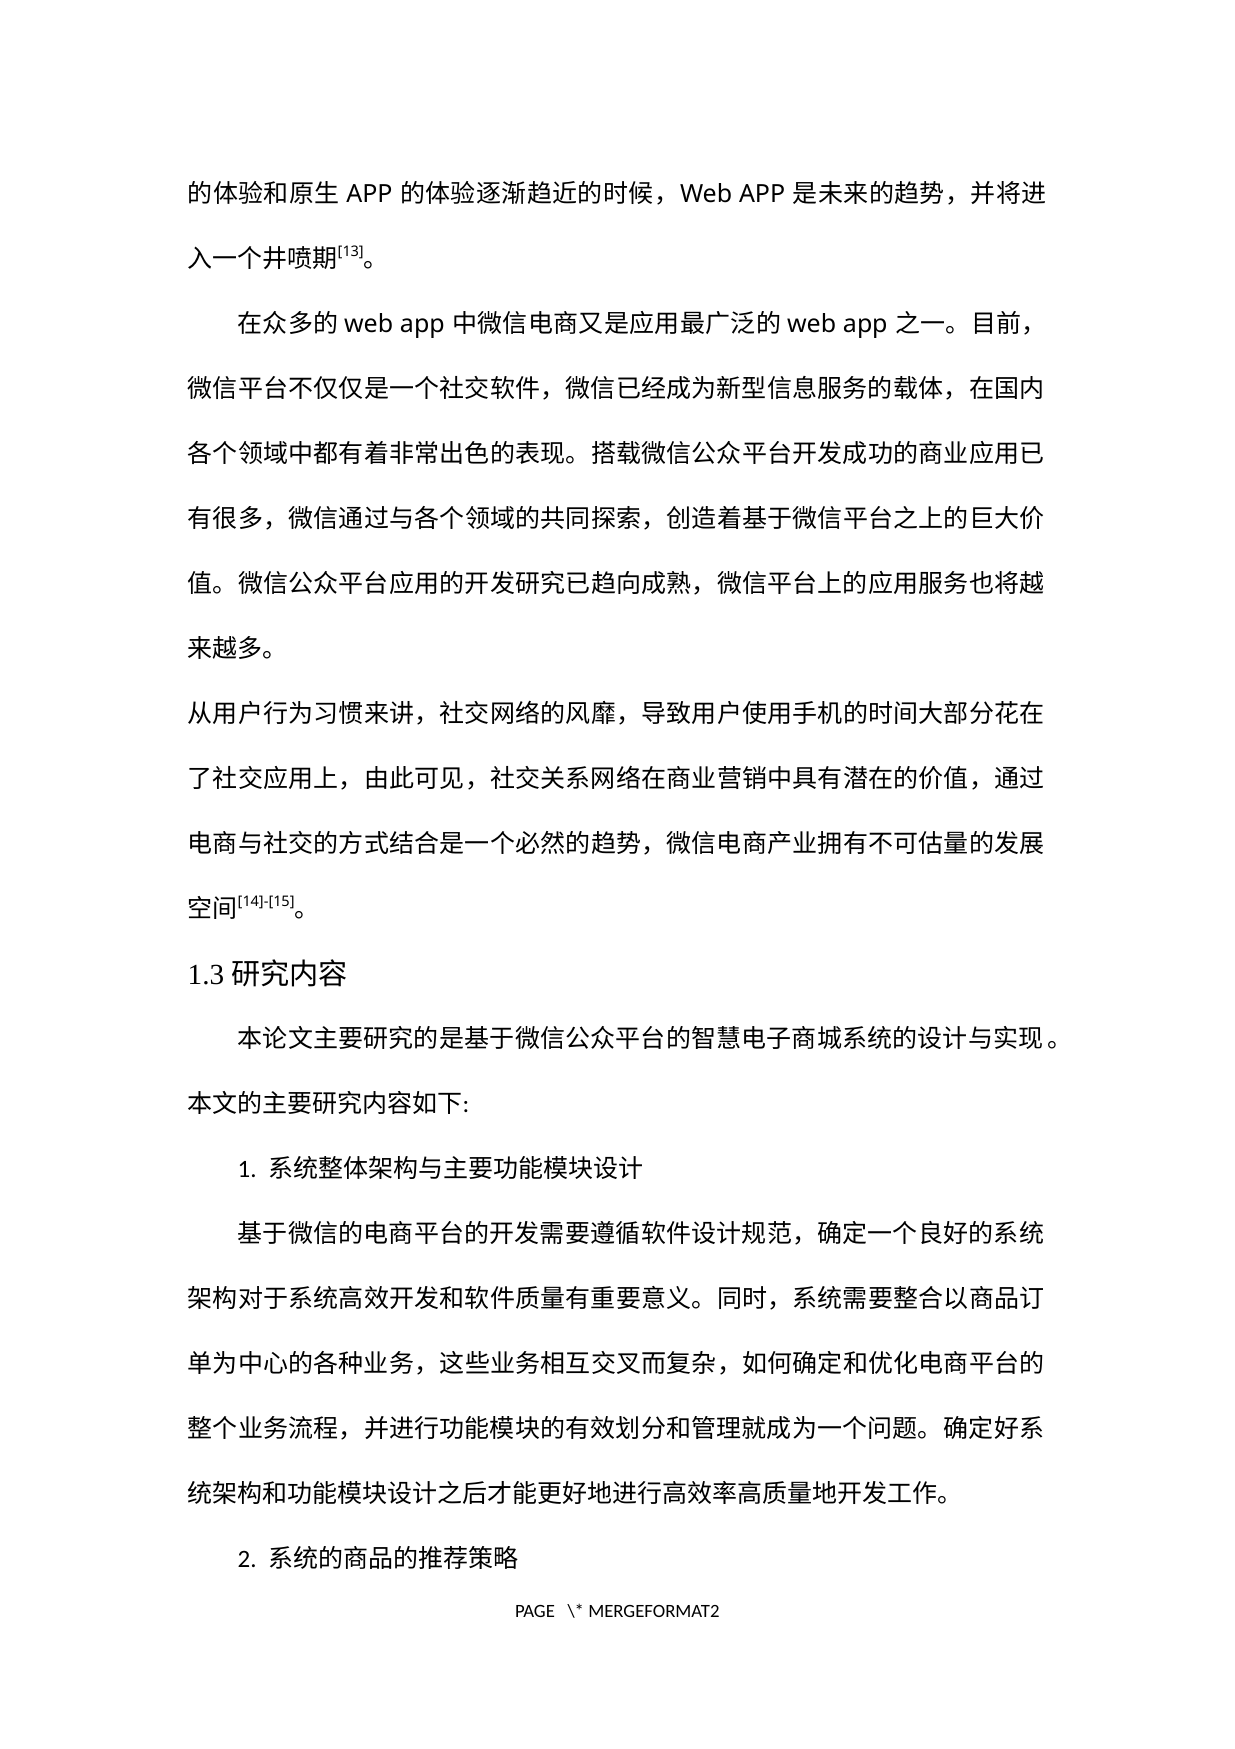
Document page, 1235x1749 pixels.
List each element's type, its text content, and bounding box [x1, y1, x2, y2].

text 1. 系统整体架构与主要功能模块设计 [187, 1134, 1047, 1199]
text 的体验和原生 APP 的体验逐渐趋近的时候，Web APP 是未来的趋势，并将进入一个井喷期[13]。 [187, 159, 1047, 289]
text 从用户行为习惯来讲，社交网络的风靡，导致用户使用手机的时间大部分花在了社交应用上，由此可见，社交关系网络在商业营销中具有潜在的价值，通过电商与社交的方式结合是一个必然的趋势，微信电商产业拥有不可估量的发展空间[14]-[15]。 [187, 679, 1047, 939]
text 1.3 研究内容 [187, 939, 1047, 1004]
text 2. 系统的商品的推荐策略 [187, 1524, 1047, 1589]
text 基于微信的电商平台的开发需要遵循软件设计规范，确定一个良好的系统架构对于系统高效开发和软件质量有重要意义。同时，系统需要整合以商品订单为中心的各种业务，这些业务相互交叉而复杂，如何确定和优化电商平台的整个业务流程，并进行功能模块的有效划分和管理就成为一个问题。确定好系统架构和功能模块设计之后才能更好地进行高效率高质量地开发工作。 [187, 1199, 1047, 1524]
text 本论文主要研究的是基于微信公众平台的智慧电子商城系统的设计与实现。本文的主要研究内容如下: [187, 1004, 1047, 1134]
text 在众多的web app 中微信电商又是应用最广泛的web app 之一。目前，微信平台不仅仅是一个社交软件，微信已经成为新型信息服务的载体，在国内各个领域中都有着非常出色的表现。搭载微信公众平台开发成功的商业应用已有很多，微信通过与各个领域的共同探索，创造着基于微信平台之上的巨大价值。微信公众平台应用的开发研究已趋向成熟，微信平台上的应用服务也将越来越多。 [187, 289, 1047, 679]
